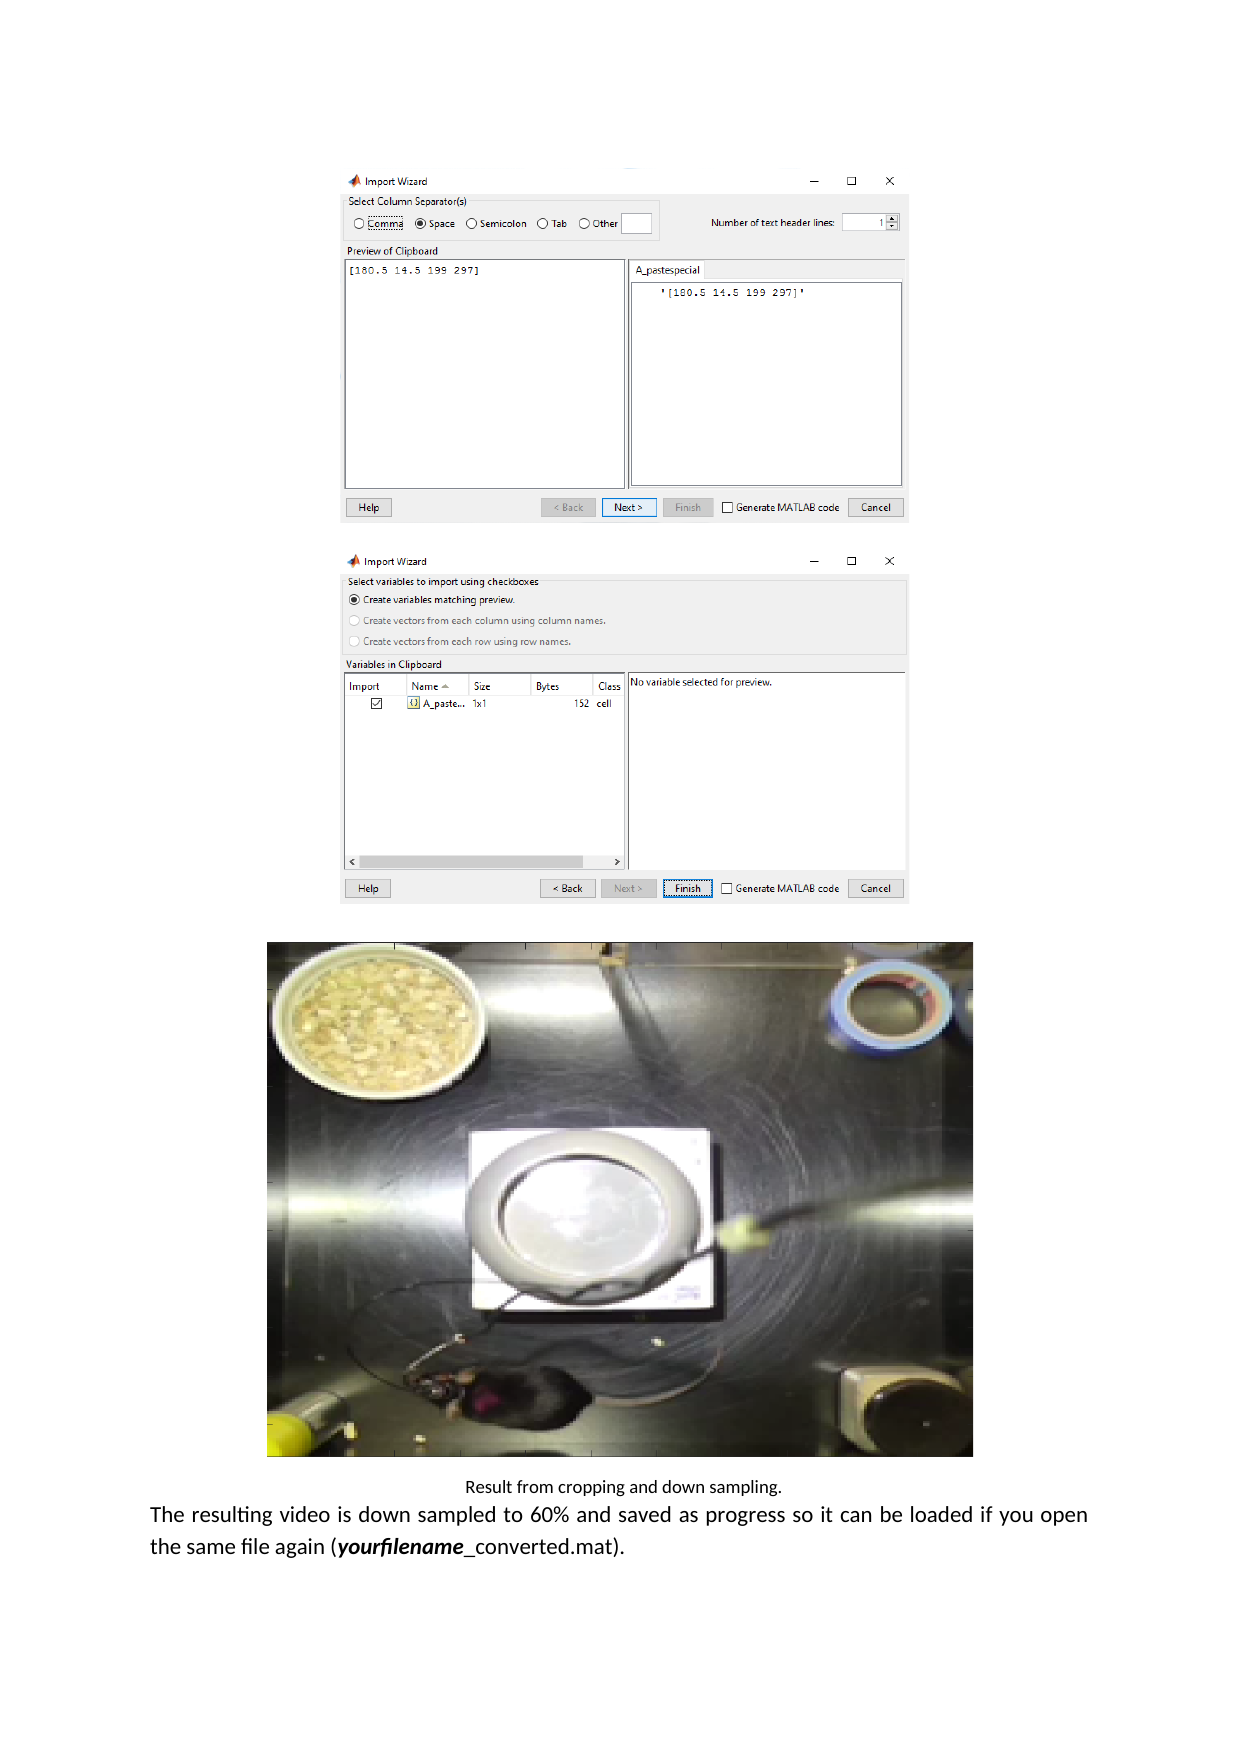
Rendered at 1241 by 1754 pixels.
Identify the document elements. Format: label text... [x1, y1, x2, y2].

picture [267, 942, 974, 1457]
picture [340, 549, 910, 904]
picture [340, 168, 910, 523]
text The resulting video is down sampled to 60% and saved as progress so it can be loaded if you open the same file again (yourfilename_converted.mat). [150, 1500, 1090, 1560]
